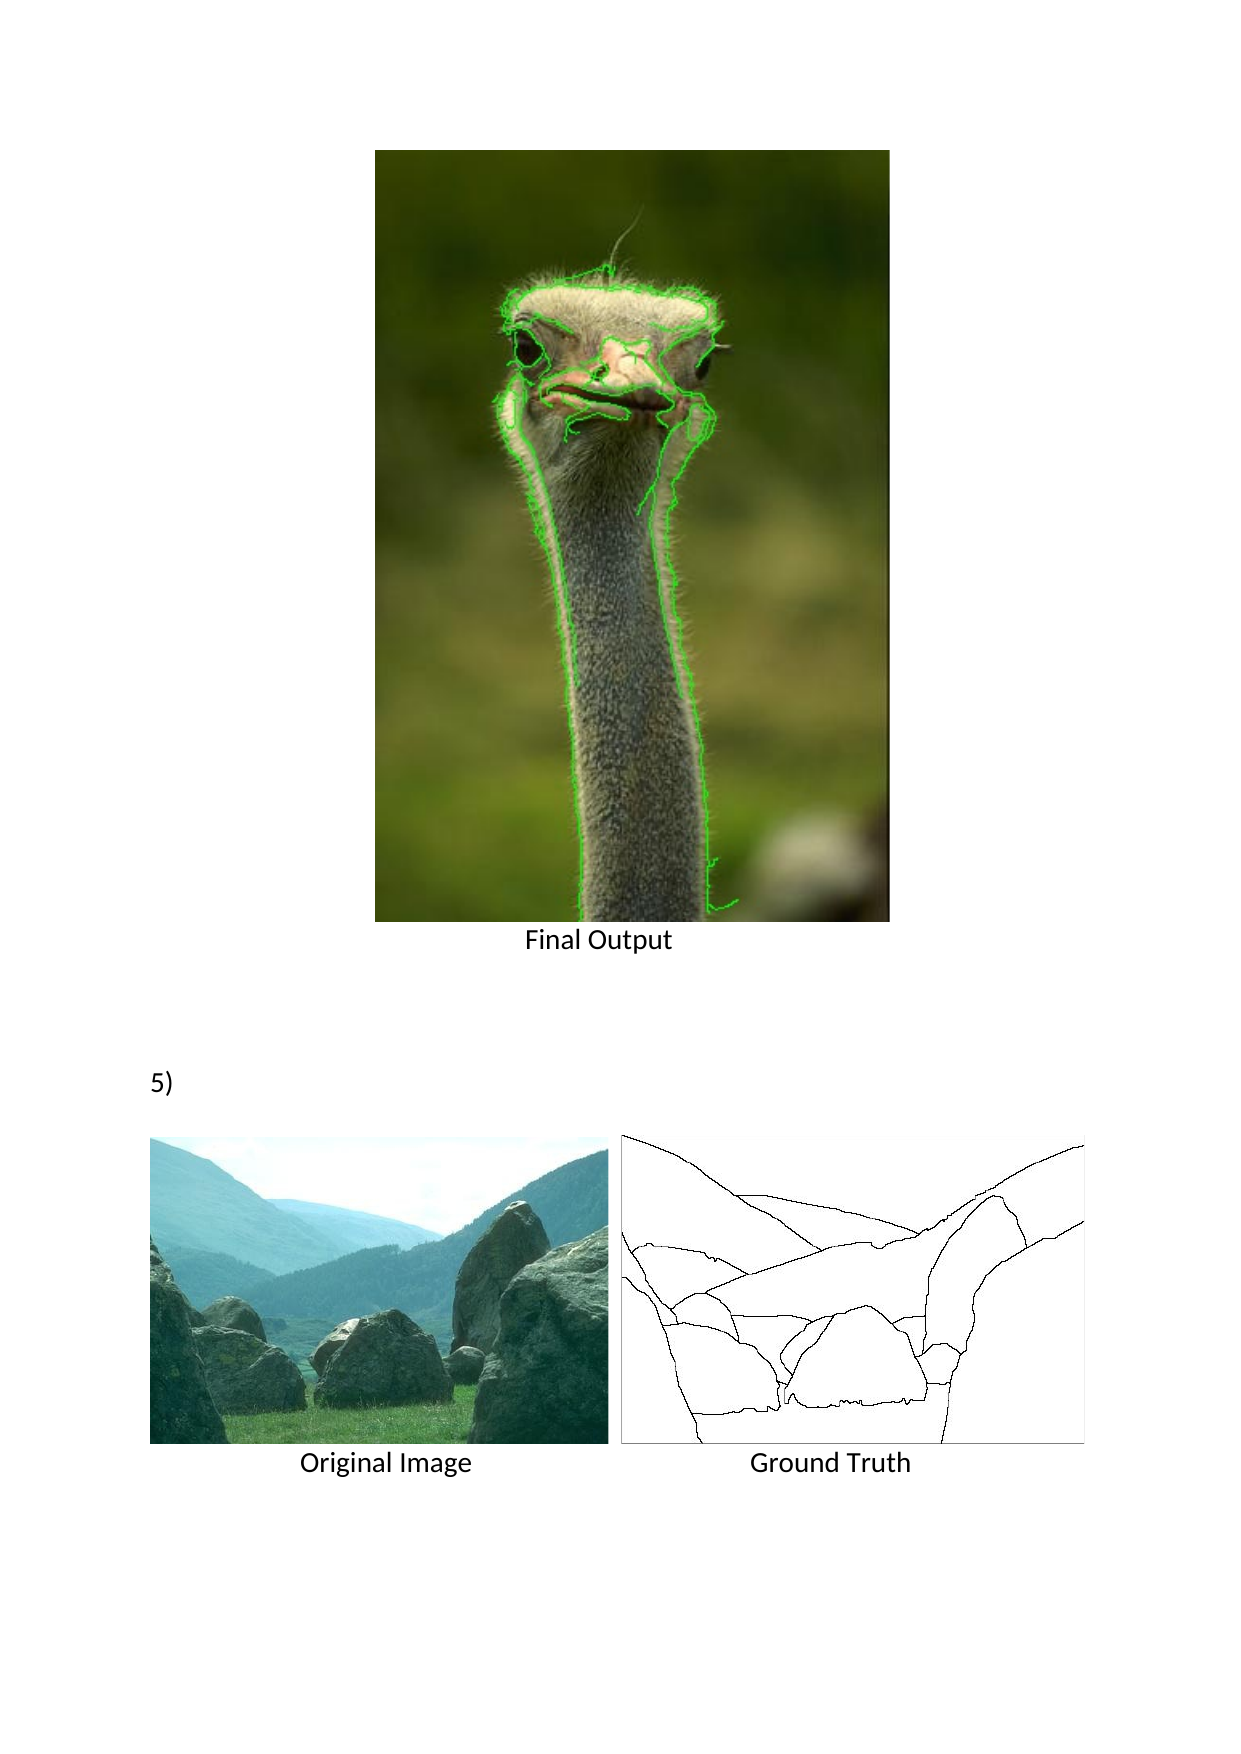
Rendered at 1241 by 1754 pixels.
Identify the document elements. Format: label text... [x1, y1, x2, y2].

picture [621, 1135, 1085, 1444]
text 5) [150, 1064, 1090, 1099]
picture [375, 150, 890, 922]
text Final Output [300, 921, 1090, 957]
picture [150, 1137, 609, 1444]
text Original Image Ground Truth [150, 1444, 1090, 1479]
